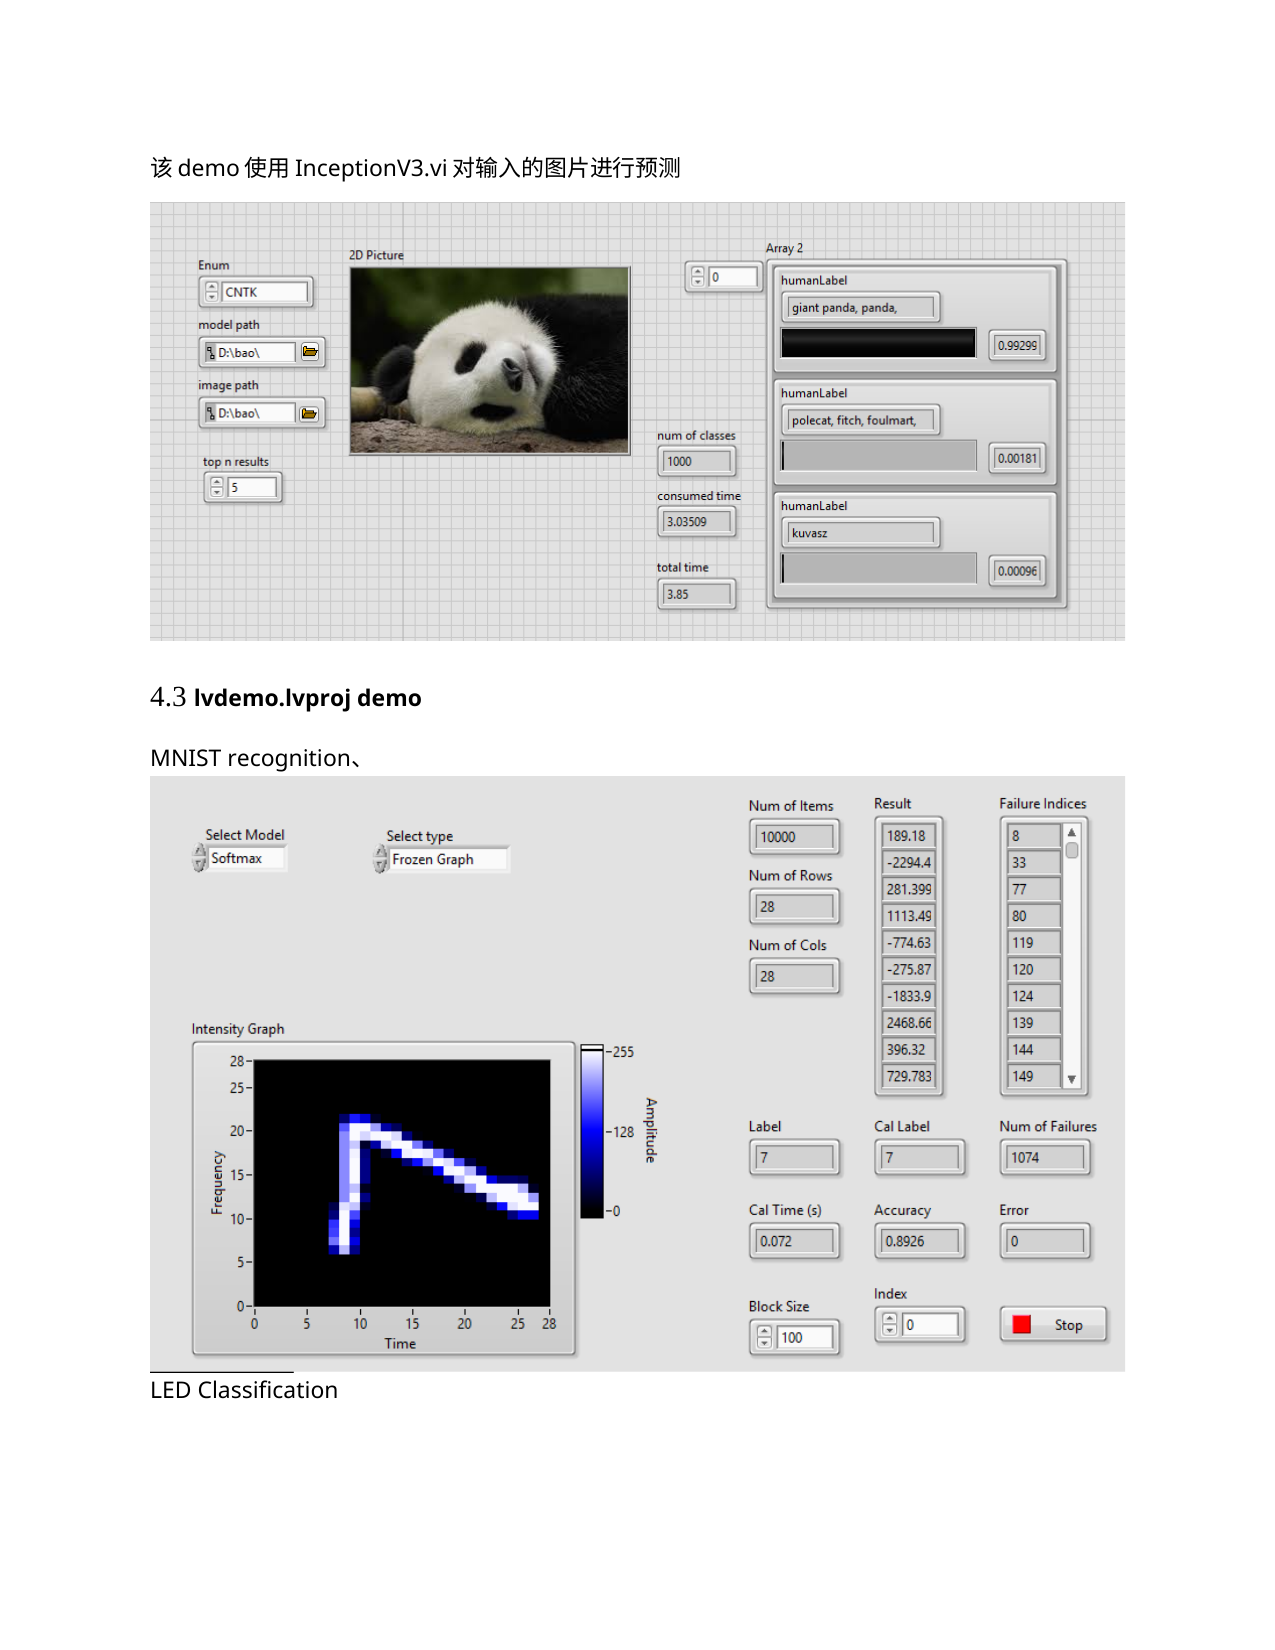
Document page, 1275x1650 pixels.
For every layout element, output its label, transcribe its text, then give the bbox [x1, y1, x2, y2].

picture [150, 776, 1125, 1373]
text LED Classification [150, 1374, 1125, 1405]
text MNIST recognition、 [150, 740, 1125, 774]
text 该demo使用InceptionV3.vi对输入的图片进行预测 [150, 150, 1125, 183]
picture [150, 202, 1125, 641]
text 4.3 lvdemo.lvproj demo [150, 670, 1125, 713]
